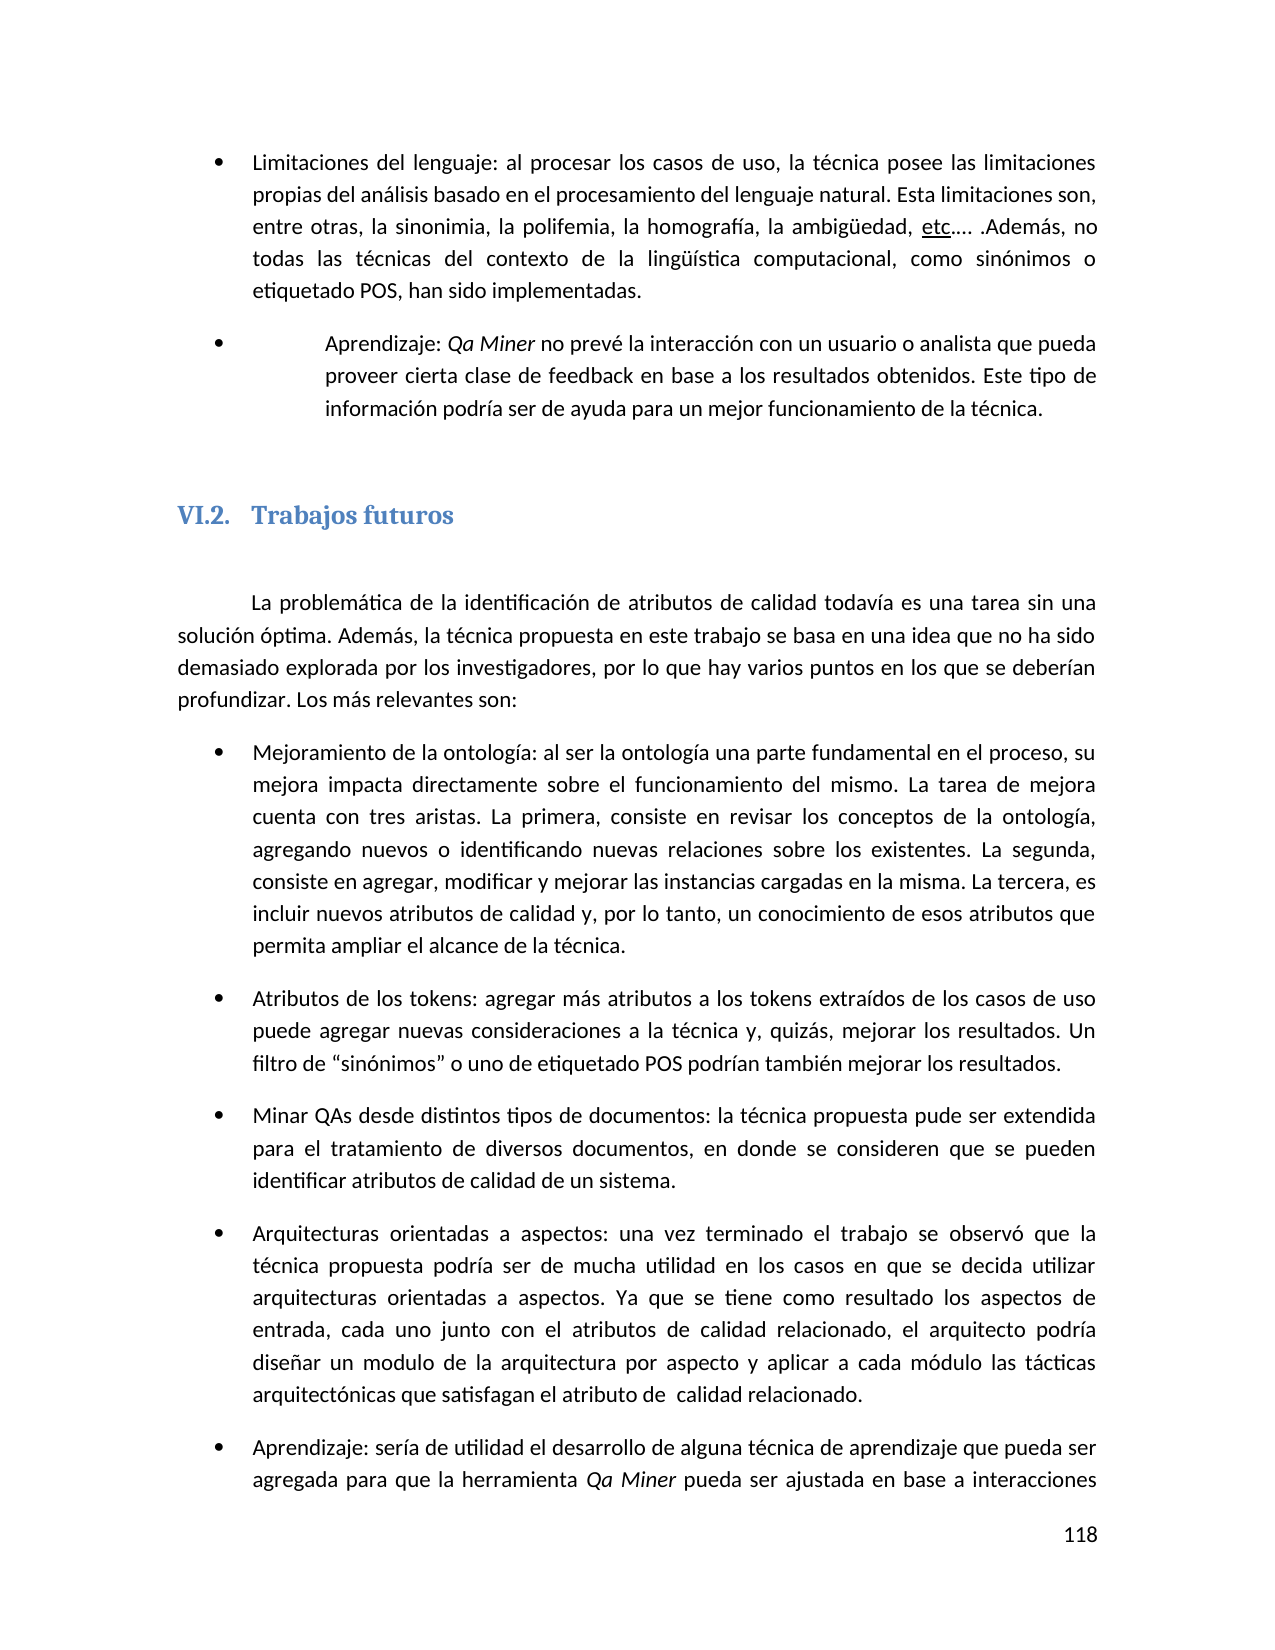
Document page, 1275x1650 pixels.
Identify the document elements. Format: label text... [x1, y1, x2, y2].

list Atributos de los tokens: agregar más atributos a los tokens extraídos de los casos de uso puede agregar nuevas consideraciones a la técnica y, quizás, mejorar los resultados. Un filtro de “sinónimos” o uno de etiquetado POS podrían también mejorar los resultados. [215, 984, 1098, 1077]
list Arquitecturas orientadas a aspectos: una vez terminado el trabajo se observó que la técnica propuesta podría ser de mucha utilidad en los casos en que se decida utilizar arquitecturas orientadas a aspectos. Ya que se tiene como resultado los aspectos de entrada, cada uno junto con el atributos de calidad relacionado, el arquitecto podría diseñar un modulo de la arquitectura por aspecto y aplicar a cada módulo las tácticas arquitectónicas que satisfagan el atributo de calidad relacionado. [215, 1219, 1098, 1408]
subtitle Trabajos futuros [177, 500, 1098, 531]
list Limitaciones del lenguaje: al procesar los casos de uso, la técnica posee las limitaciones propias del análisis basado en el procesamiento del lenguaje natural. Esta limitaciones son, entre otras, la sinonimia, la polifemia, la homografía, la ambigüedad, etc.… .Además, no todas las técnicas del contexto de la lingüística computacional, como sinónimos o etiquetado POS, han sido implementadas. [215, 148, 1098, 304]
list Mejoramiento de la ontología: al ser la ontología una parte fundamental en el proceso, su mejora impacta directamente sobre el funcionamiento del mismo. La tarea de mejora cuenta con tres aristas. La primera, consiste en revisar los conceptos de la ontología, agregando nuevos o identificando nuevas relaciones sobre los existentes. La segunda, consiste en agregar, modificar y mejorar las instancias cargadas en la misma. La tercera, es incluir nuevos atributos de calidad y, por lo tanto, un conocimiento de esos atributos que permita ampliar el alcance de la técnica. [215, 738, 1098, 959]
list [215, 1433, 1098, 1493]
list Aprendizaje: Qa Miner no prevé la interacción con un usuario o analista que pueda proveer cierta clase de feedback en base a los resultados obtenidos. Este tipo de información podría ser de ayuda para un mejor funcionamiento de la técnica. [215, 329, 1098, 422]
list Minar QAs desde distintos tipos de documentos: la técnica propuesta pude ser extendida para el tratamiento de diversos documentos, en donde se consideren que se pueden identificar atributos de calidad de un sistema. [215, 1102, 1098, 1194]
text La problemática de la identificación de atributos de calidad todavía es una tarea sin una solución óptima. Además, la técnica propuesta en este trabajo se basa en una idea que no ha sido demasiado explorada por los investigadores, por lo que hay varios puntos en los que se deberían profundizar. Los más relevantes son: [177, 588, 1098, 713]
